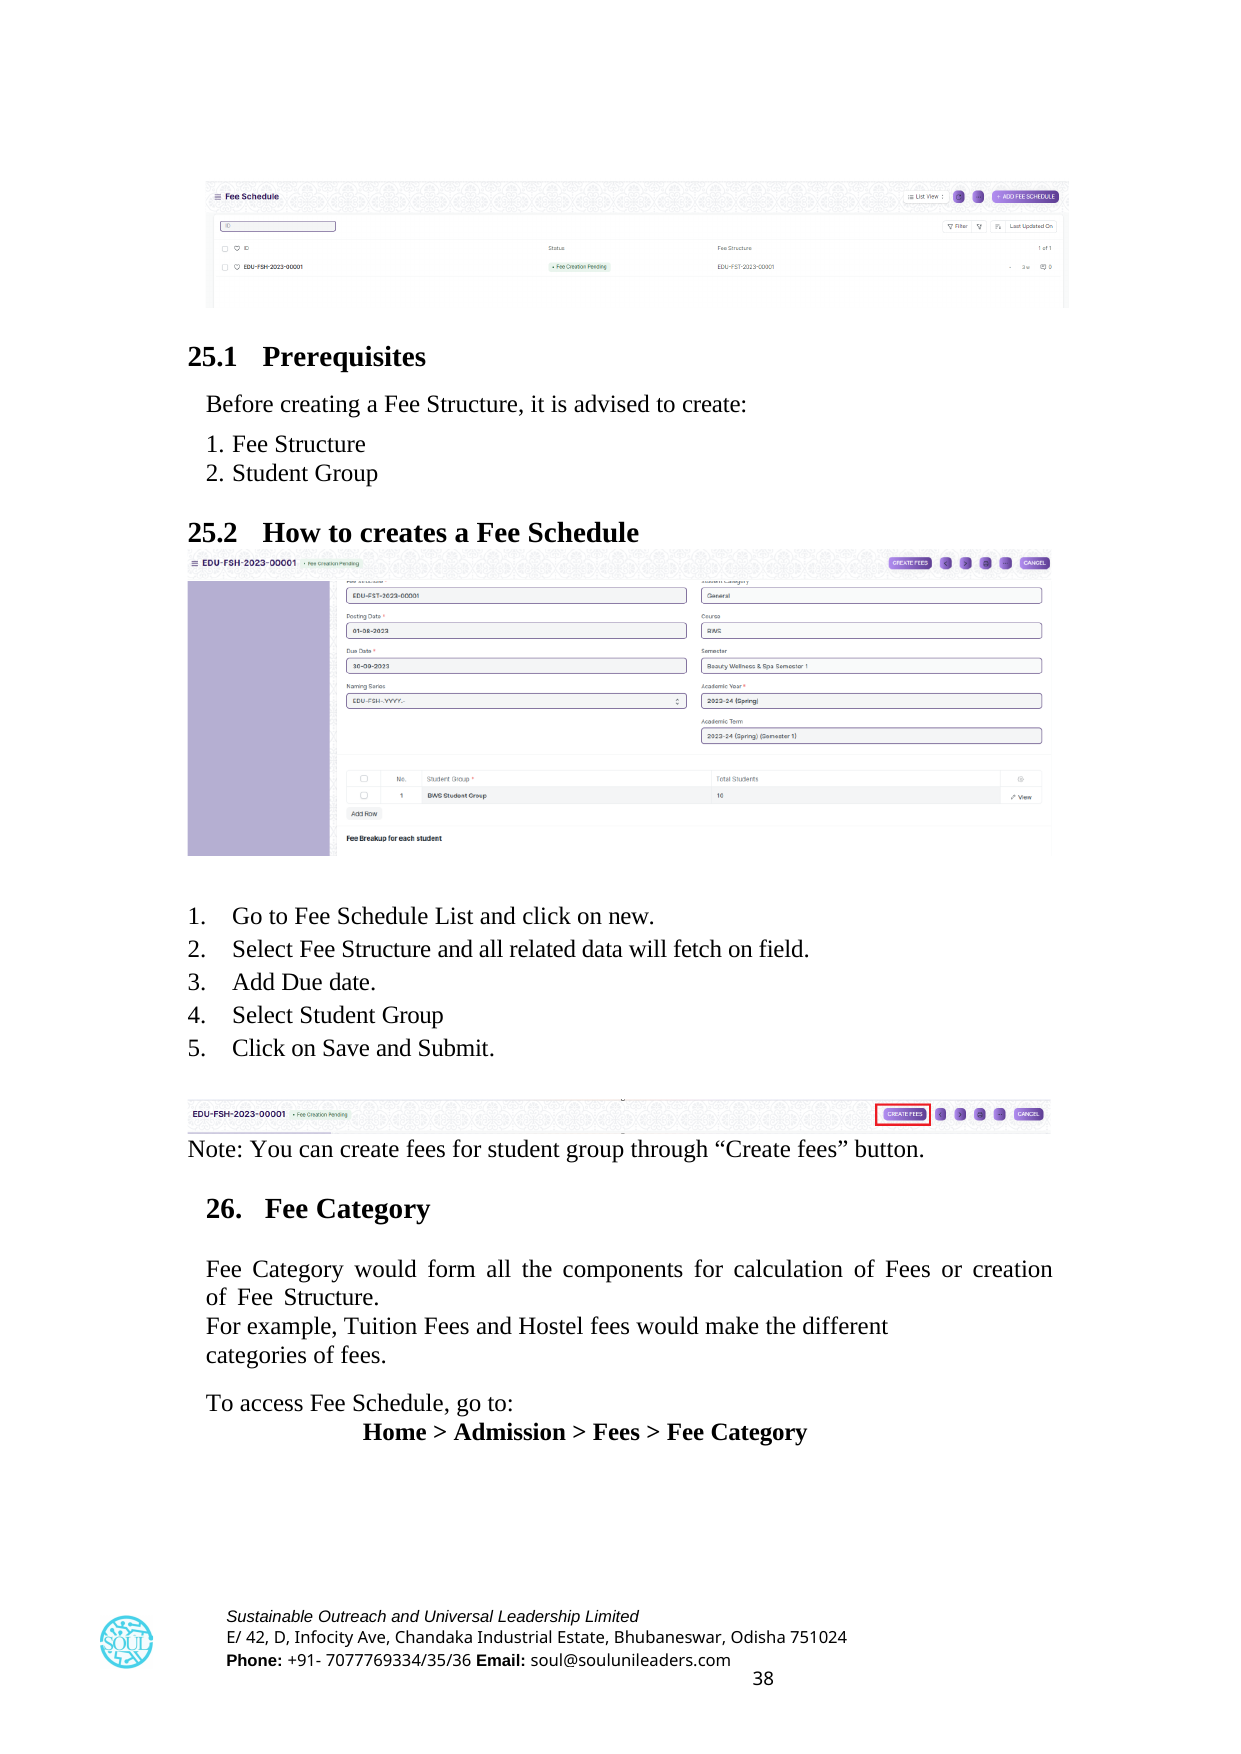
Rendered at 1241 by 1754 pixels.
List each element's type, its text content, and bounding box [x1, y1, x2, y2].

picture [187, 549, 1052, 856]
list Fee Structure [206, 429, 1053, 458]
list Note: You can create fees for student group through “Create fees” button. [187, 1134, 1053, 1163]
text To access Fee Schedule, go to: [206, 1388, 965, 1417]
picture [205, 178, 1069, 308]
list Select Student Group [187, 1000, 1053, 1029]
list Go to Fee Schedule List and click on new. [187, 901, 1053, 929]
list Select Fee Structure and all related data will fetch on field. [187, 934, 1053, 962]
subtitle Prerequisites [187, 339, 1053, 372]
text For example, Tuition Fees and Hostel fees would make the different categories of fees. [206, 1311, 965, 1369]
picture [100, 1615, 154, 1669]
subtitle How to creates a Fee Schedule [187, 516, 1053, 549]
text Before creating a Fee Structure, it is advised to create: [206, 389, 1053, 418]
picture [187, 1099, 1051, 1134]
text Home > Admission > Fees > Fee Category [206, 1417, 965, 1445]
list Student Group [206, 458, 1053, 487]
list Click on Save and Submit. [187, 1033, 1053, 1062]
subtitle Fee Category [206, 1191, 1053, 1225]
list Add Due date. [187, 967, 1053, 996]
text Fee Category would form all the components for calculation of Fees or creation of Fee Structure. [206, 1254, 1053, 1311]
